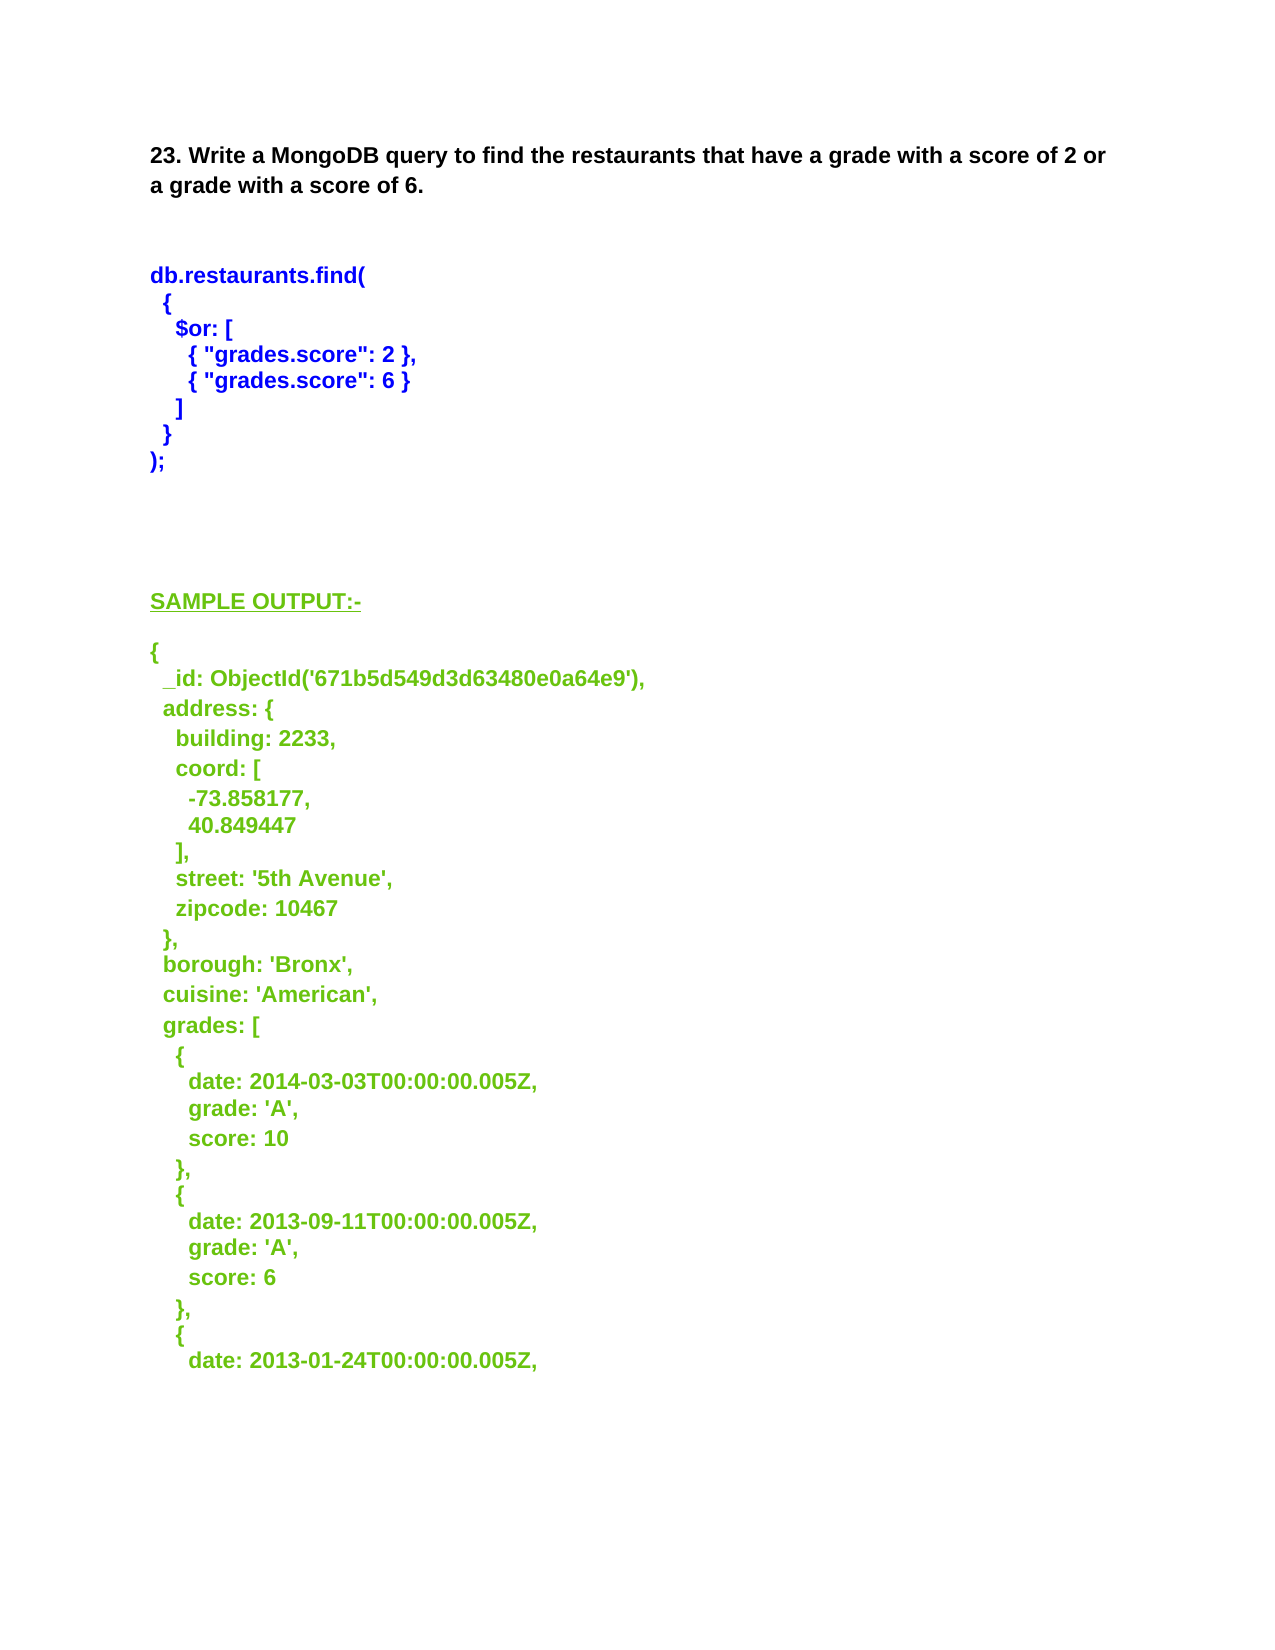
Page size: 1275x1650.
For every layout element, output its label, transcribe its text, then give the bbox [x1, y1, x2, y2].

text ); [150, 447, 1210, 473]
text { [175, 1321, 1210, 1347]
text grade: 'A', score: 10 [188, 1094, 301, 1151]
text { [175, 1042, 1210, 1068]
text db.restaurants.find( [150, 262, 1210, 288]
text }, [175, 1155, 1210, 1181]
text ] [175, 394, 1210, 420]
text _id: ObjectId('671b5d549d3d63480e0a64e9'), address: { [163, 664, 646, 721]
text date: 2013-01-24T00:00:00.005Z, [188, 1347, 1210, 1373]
text { [150, 638, 1210, 664]
text }, [175, 1294, 1210, 1321]
text { "grades.score": 6 } [188, 367, 1210, 394]
text street: '5th Avenue', zipcode: 10467 [175, 864, 395, 921]
text 40.849447 [188, 812, 1210, 838]
text building: 2233, coord: [ [175, 725, 338, 782]
text { [163, 288, 1210, 315]
text SAMPLE OUTPUT:- [150, 588, 1210, 614]
text { "grades.score": 2 }, [188, 341, 1210, 367]
text } [163, 420, 1210, 447]
text }, [163, 925, 1210, 951]
text -73.858177, [188, 785, 1210, 812]
text { [175, 1181, 1210, 1208]
list Write a MongoDB query to find the restaurants that have a grade with a score of 2 or a grade with a score of 6. [150, 142, 1106, 198]
text borough: 'Bronx', cuisine: 'American', grades: [ [163, 951, 379, 1038]
text ], [175, 838, 1210, 864]
text date: 2014-03-03T00:00:00.005Z, [188, 1068, 1210, 1094]
text $or: [ [175, 315, 1210, 341]
text grade: 'A', score: 6 [188, 1234, 301, 1291]
text date: 2013-09-11T00:00:00.005Z, [188, 1208, 1210, 1234]
